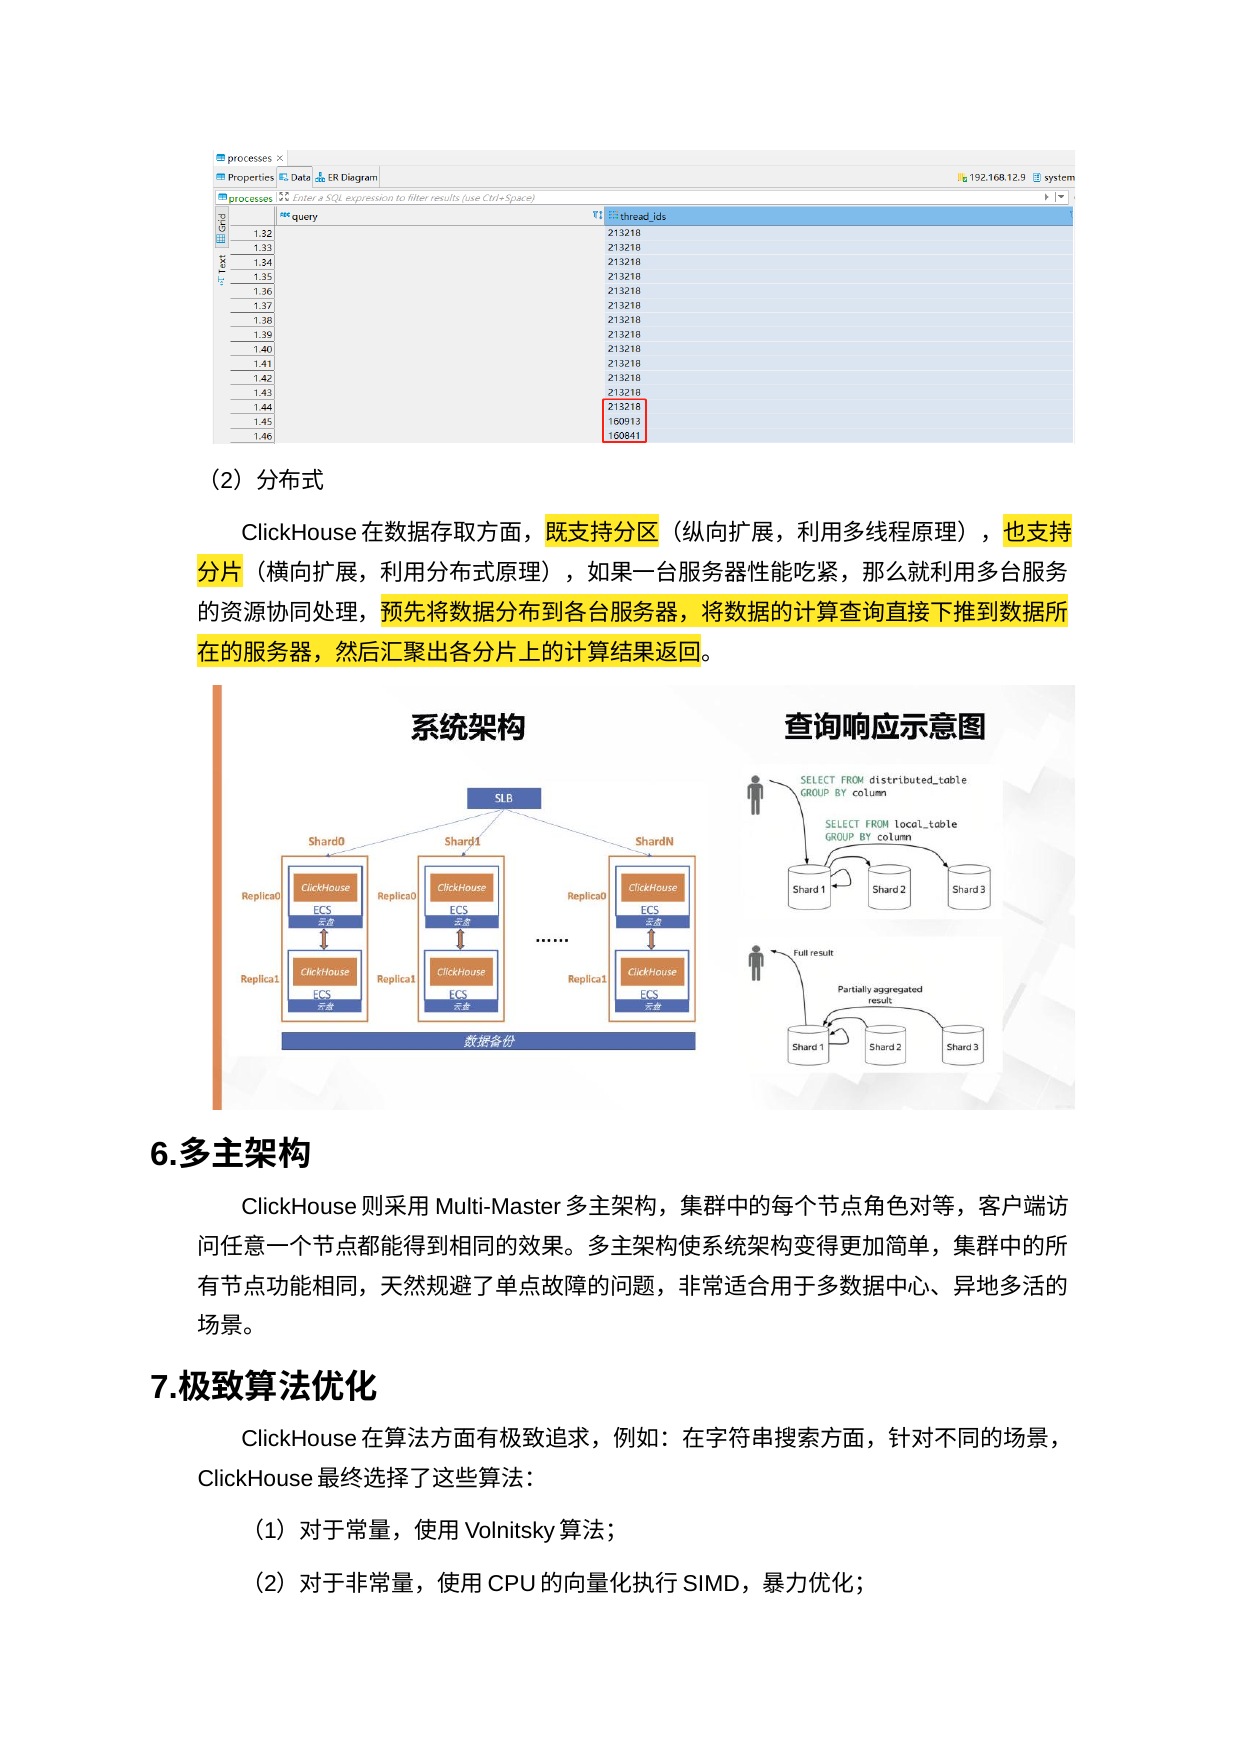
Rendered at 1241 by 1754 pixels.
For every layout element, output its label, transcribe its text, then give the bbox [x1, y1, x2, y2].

text （2）分布式 [197, 462, 1090, 495]
text ClickHouse则采用Multi-Master多主架构，集群中的每个节点角色对等，客户端访问任意一个节点都能得到相同的效果。多主架构使系统架构变得更加简单，集群中的所有节点功能相同，天然规避了单点故障的问题，非常适合用于多数据中心、异地多活的场景。 [197, 1188, 1090, 1341]
text ClickHouse在算法方面有极致追求，例如：在字符串搜索方面，针对不同的场景，ClickHouse最终选择了这些算法： [197, 1420, 1090, 1493]
picture [212, 150, 1075, 444]
text （2）对于非常量，使用CPU的向量化执行SIMD，暴力优化； [197, 1565, 1090, 1598]
text （1）对于常量，使用Volnitsky算法； [197, 1512, 1090, 1546]
picture [212, 685, 1075, 1110]
text ClickHouse在数据存取方面，既支持分区（纵向扩展，利用多线程原理），也支持分片（横向扩展，利用分布式原理），如果一台服务器性能吃紧，那么就利用多台服务的资源协同处理，预先将数据分布到各台服务器，将数据的计算查询直接下推到数据所在的服务器，然后汇聚出各分片上的计算结果返回。 [197, 514, 1090, 667]
